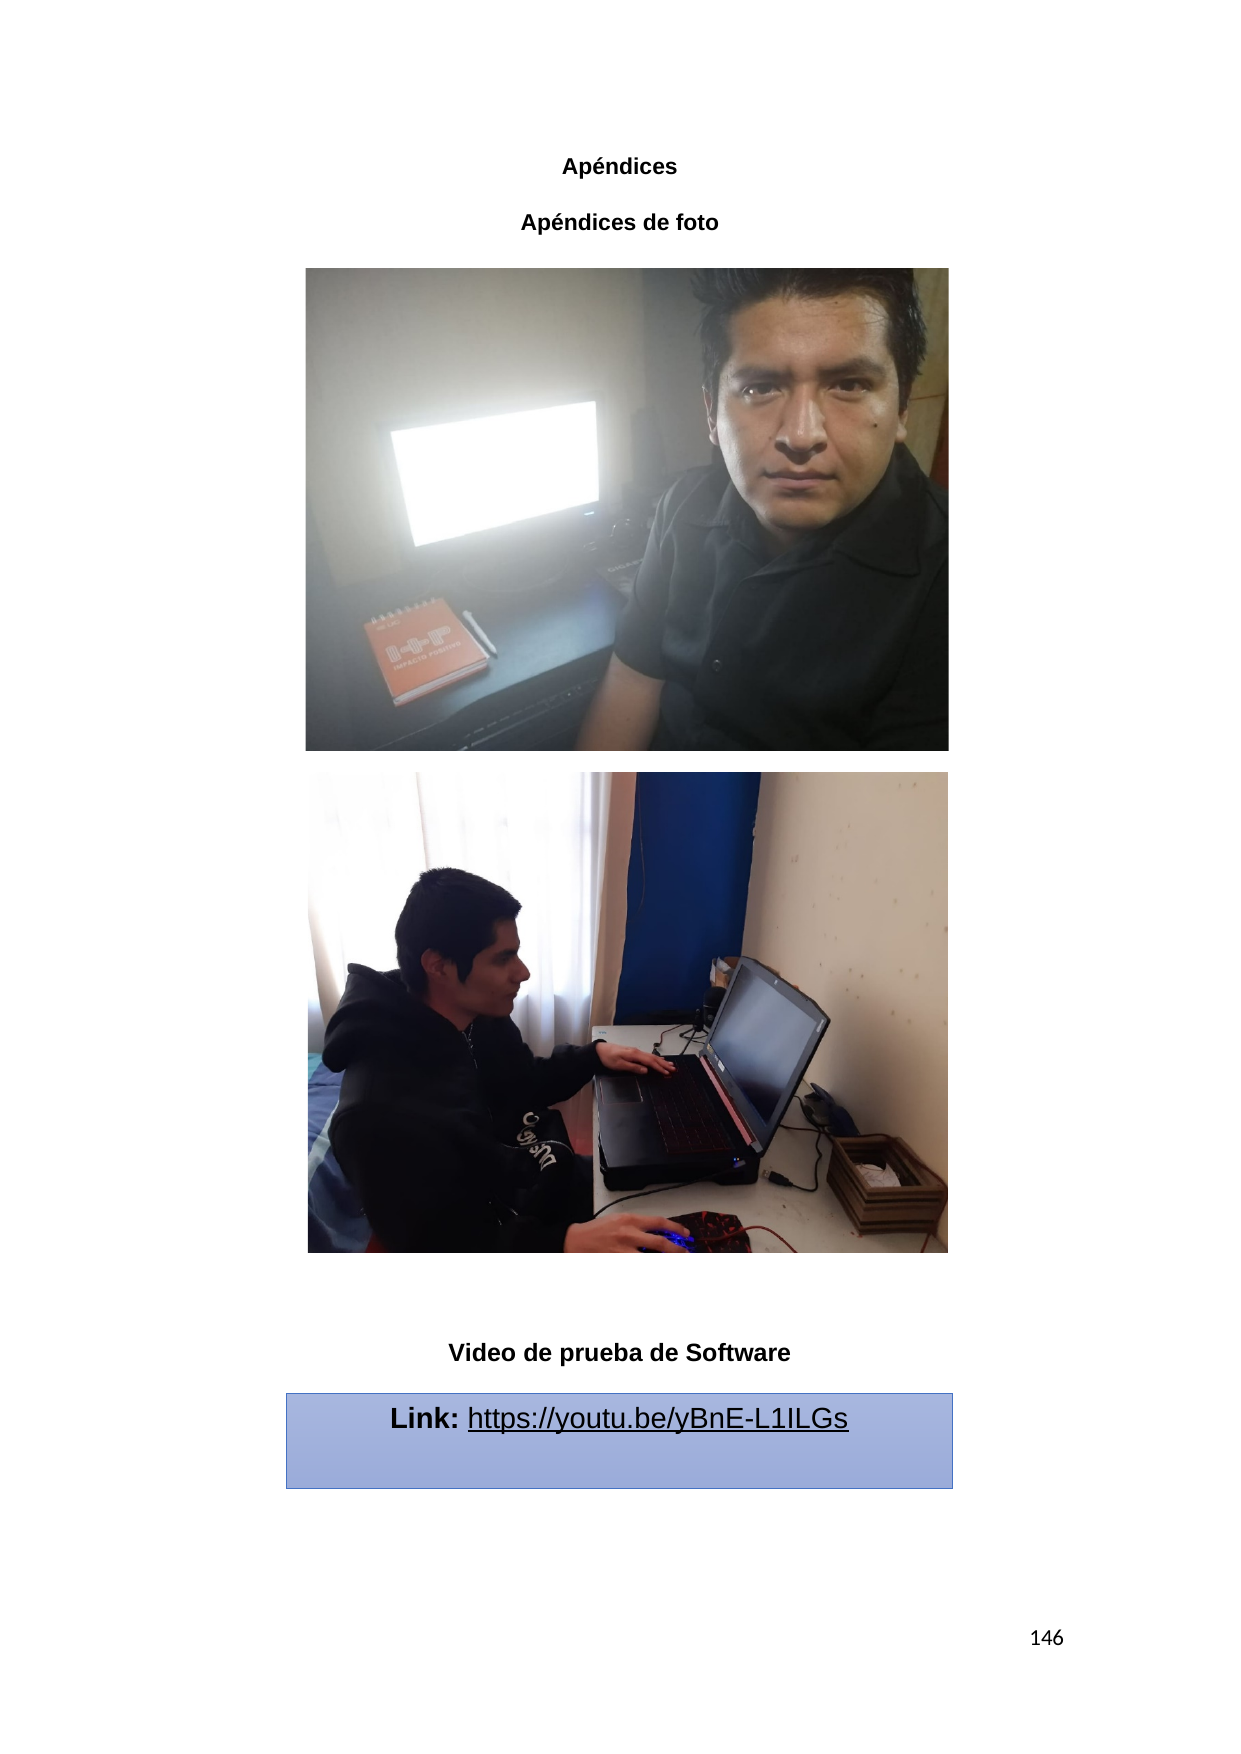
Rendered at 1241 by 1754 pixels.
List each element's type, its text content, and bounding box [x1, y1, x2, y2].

subtitle Apéndices de foto [176, 208, 1063, 235]
subtitle Apéndices [176, 153, 1063, 179]
picture [305, 268, 949, 751]
picture [307, 772, 948, 1253]
subtitle Video de prueba de Software [176, 1338, 1063, 1367]
